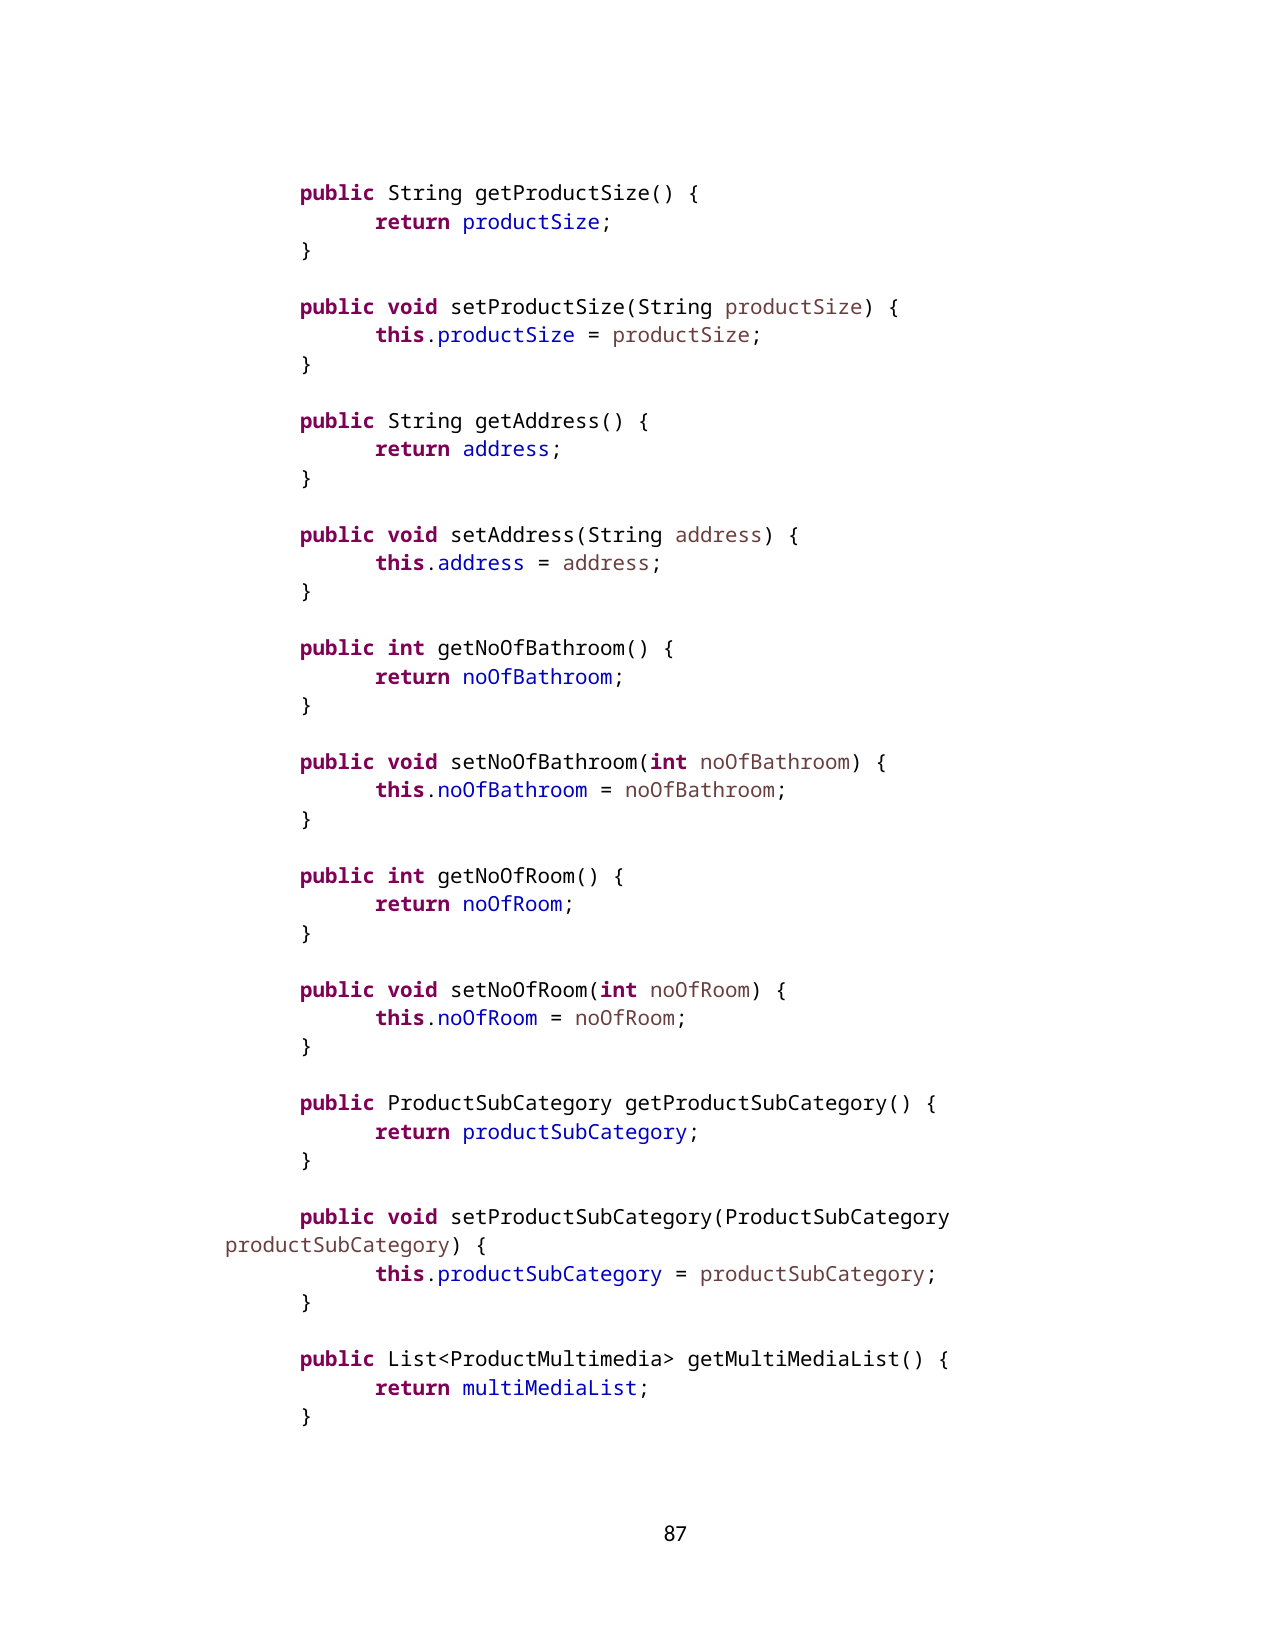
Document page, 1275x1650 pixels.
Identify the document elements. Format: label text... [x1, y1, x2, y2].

text return productSubCategory; [225, 1117, 1125, 1145]
text this.noOfRoom = noOfRoom; [225, 1003, 1125, 1032]
text } [225, 1032, 1125, 1060]
text public void setProductSubCategory(ProductSubCategory productSubCategory) { [225, 1202, 1125, 1259]
text } [225, 1401, 1125, 1430]
text return noOfBathroom; [225, 662, 1125, 690]
text public int getNoOfBathroom() { [225, 633, 1125, 662]
text } [225, 918, 1125, 946]
text return multiMediaList; [225, 1373, 1125, 1401]
text this.address = address; [225, 548, 1125, 577]
text } [225, 349, 1125, 377]
text public String getProductSize() { [225, 178, 1125, 207]
text } [225, 1287, 1125, 1316]
text public void setProductSize(String productSize) { [225, 292, 1125, 321]
text } [225, 577, 1125, 605]
text public void setNoOfRoom(int noOfRoom) { [225, 975, 1125, 1003]
text } [225, 235, 1125, 264]
text public void setAddress(String address) { [225, 520, 1125, 548]
text } [225, 690, 1125, 719]
text public void setNoOfBathroom(int noOfBathroom) { [225, 747, 1125, 776]
text this.productSubCategory = productSubCategory; [225, 1259, 1125, 1287]
text this.noOfBathroom = noOfBathroom; [225, 776, 1125, 804]
text public List<ProductMultimedia> getMultiMediaList() { [225, 1344, 1125, 1373]
text } [225, 804, 1125, 832]
text this.productSize = productSize; [225, 321, 1125, 349]
text public String getAddress() { [225, 406, 1125, 434]
text } [225, 1145, 1125, 1174]
text return address; [225, 434, 1125, 463]
text return noOfRoom; [225, 889, 1125, 918]
text return productSize; [225, 207, 1125, 235]
text } [225, 463, 1125, 491]
text public ProductSubCategory getProductSubCategory() { [225, 1088, 1125, 1117]
text public int getNoOfRoom() { [225, 861, 1125, 889]
